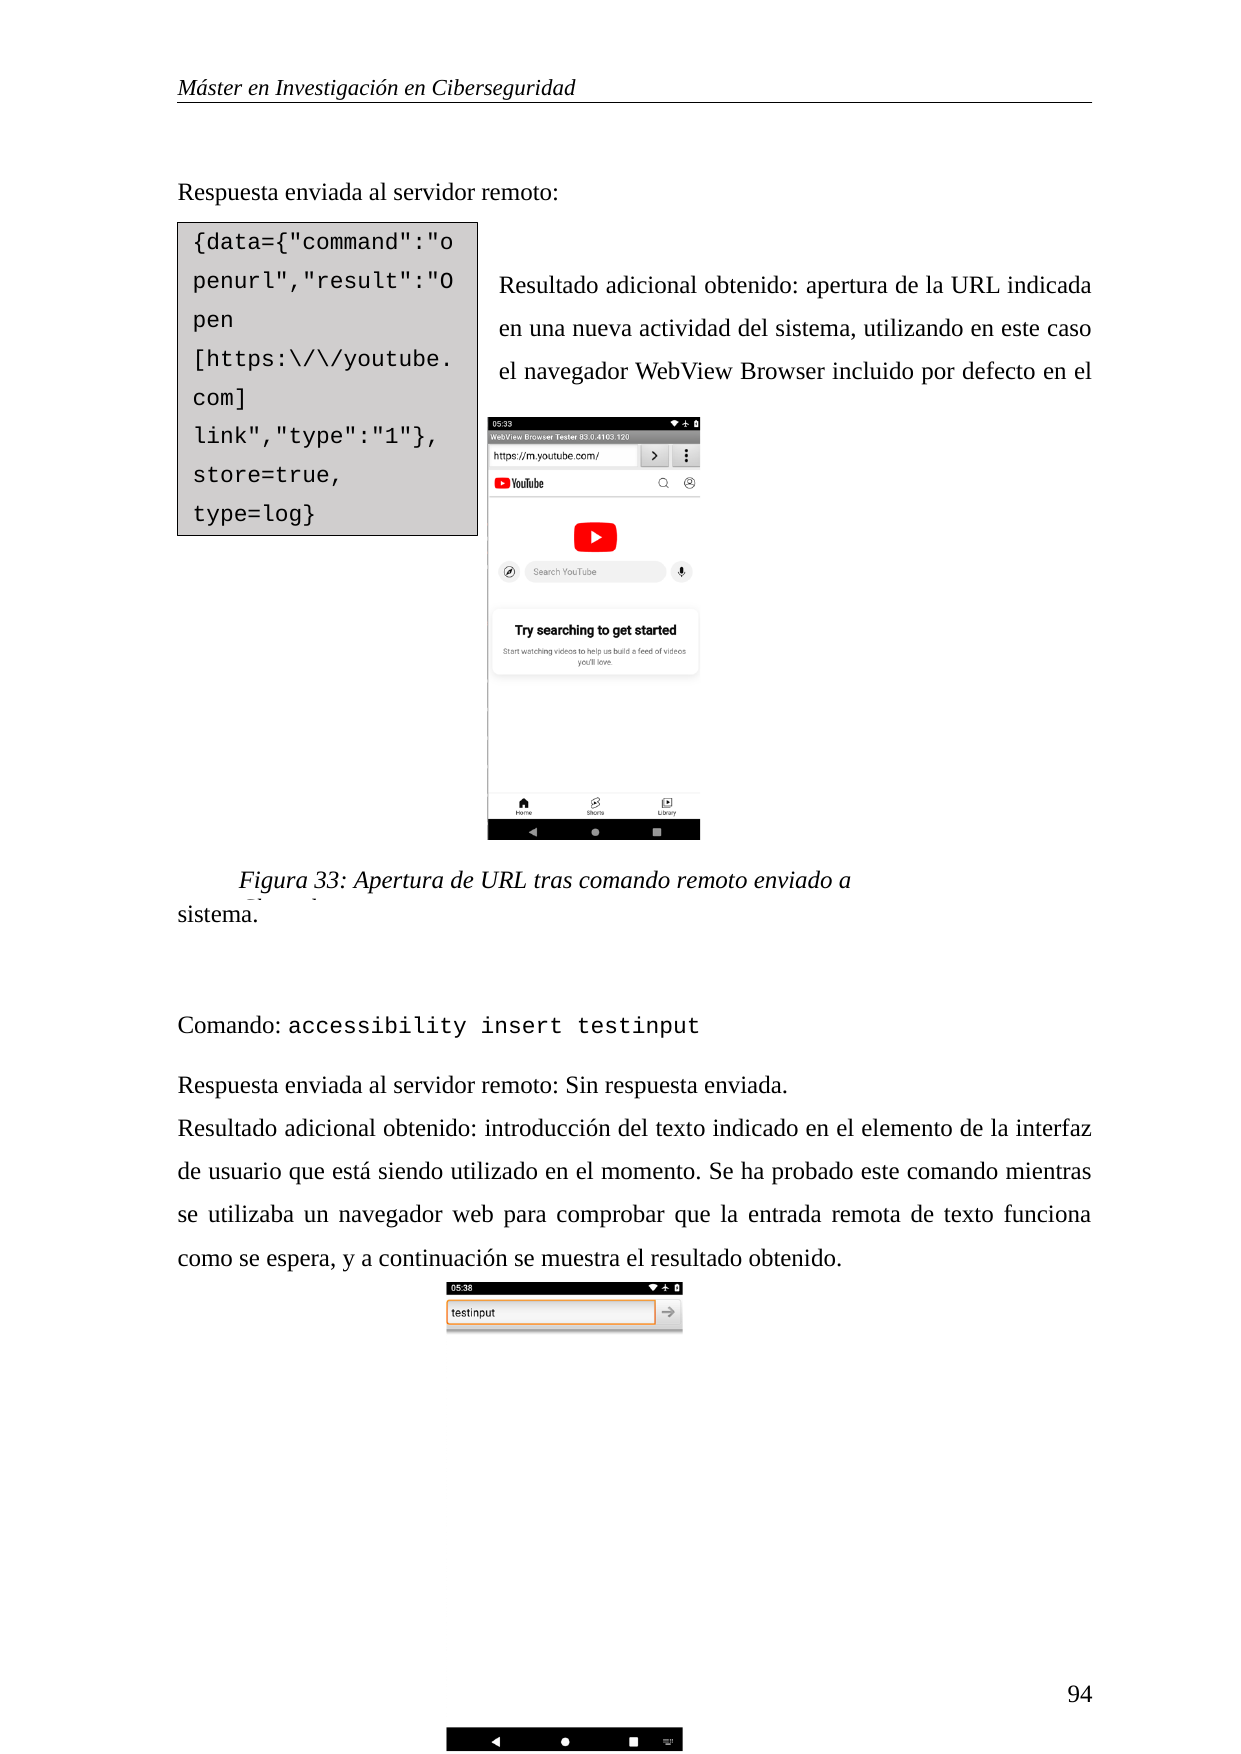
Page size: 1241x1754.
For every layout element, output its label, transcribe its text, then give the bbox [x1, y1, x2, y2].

picture [487, 417, 701, 840]
text Resultado adicional obtenido: introducción del texto indicado en el elemento de la interfaz de usuario que está siendo utilizado en el momento. Se ha probado este comando mientras se utilizaba un navegador web para comprobar que la entrada remota de texto funciona como se espera, y a continuación se muestra el resultado obtenido. [177, 1113, 1092, 1271]
text Respuesta enviada al servidor remoto: Sin respuesta enviada. [177, 1070, 1092, 1099]
text Respuesta enviada al servidor remoto: [177, 177, 1092, 206]
text Comando: accessibility insert testinput [177, 1010, 1092, 1041]
picture [444, 1282, 683, 1754]
text Resultado adicional obtenido: apertura de la URL indicada en una nueva actividad del sistema, utilizando en este caso el navegador WebView Browser incluido por defecto en el sistema. [177, 270, 1092, 928]
